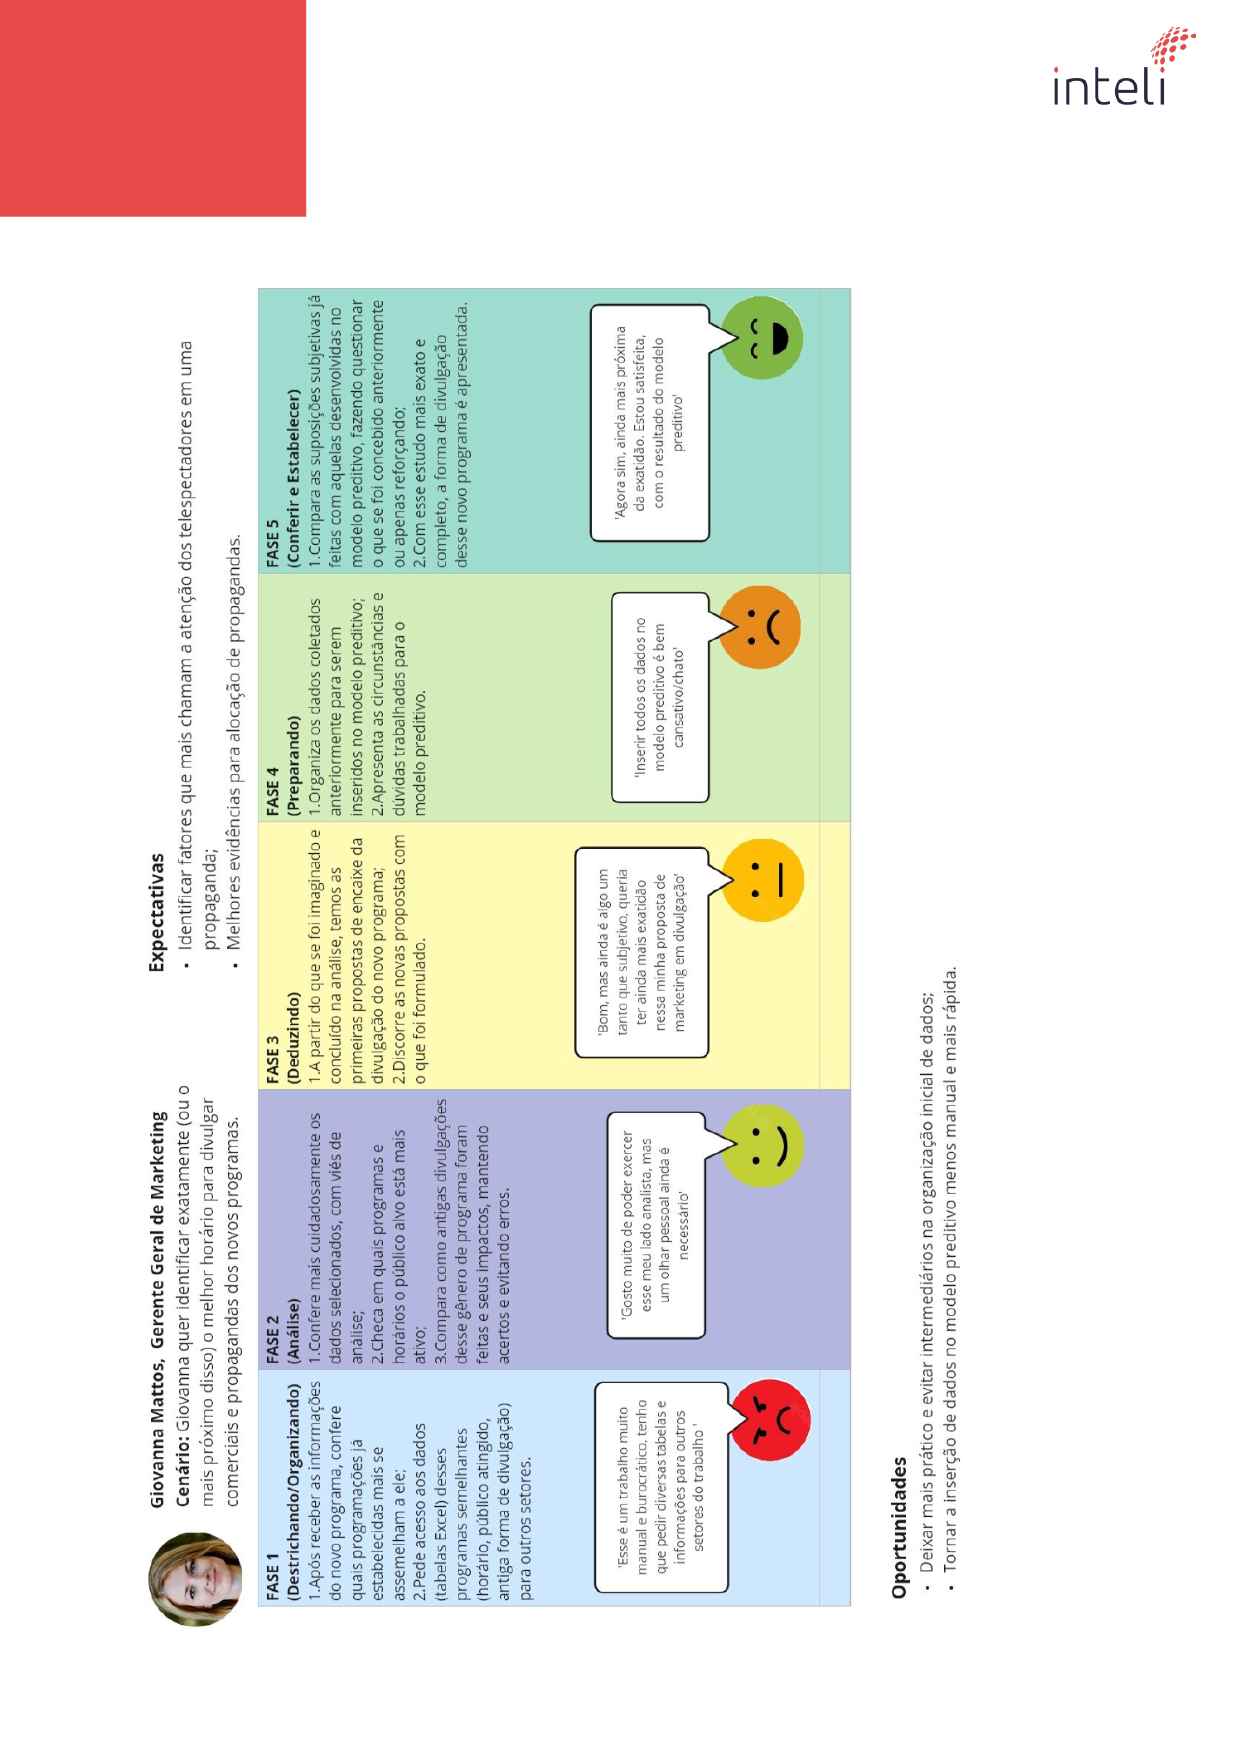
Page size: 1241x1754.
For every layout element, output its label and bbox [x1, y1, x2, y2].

picture [0, 0, 307, 217]
picture [1054, 27, 1197, 105]
picture [120, 243, 987, 1653]
